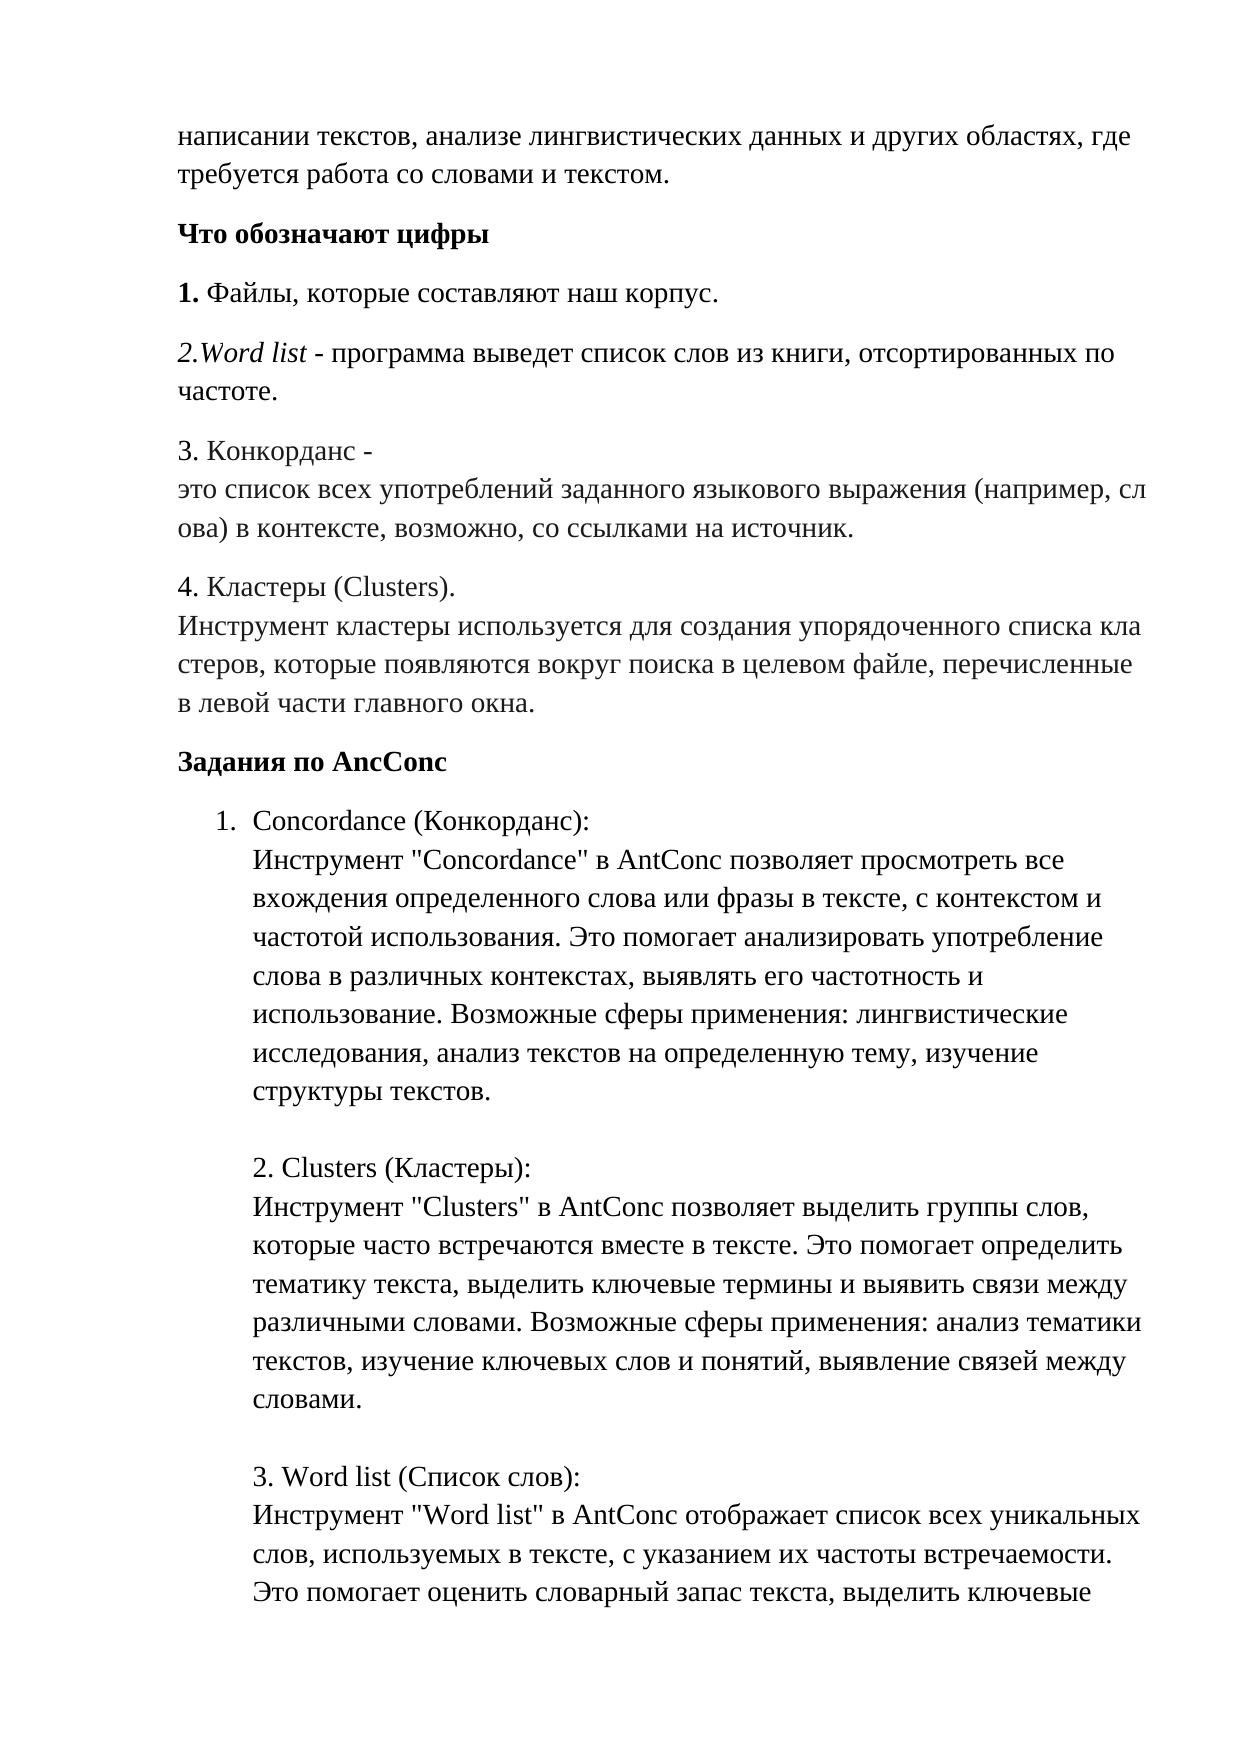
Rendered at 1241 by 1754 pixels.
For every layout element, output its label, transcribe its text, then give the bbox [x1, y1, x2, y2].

text 1. Файлы, которые составляют наш корпус. [177, 275, 1152, 309]
text 4. Кластеры (Clusters). Инструмент кластеры используется для создания упорядоченного списка кластеров, которые появляются вокруг поиска в целевом файле, перечисленные в левой части главного окна. [177, 569, 1152, 718]
text 3. Конкорданс - это список всех употреблений заданного языкового выражения (например, слова) в контексте, возможно, со ссылками на источник. [177, 433, 1152, 543]
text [177, 118, 1152, 190]
text Что обозначают цифры [177, 216, 1152, 249]
text 2.Word list - программа выведет список слов из книги, отсортированных по частоте. [177, 335, 1152, 407]
text Задания по AncConc [177, 744, 1152, 778]
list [215, 803, 1152, 1608]
